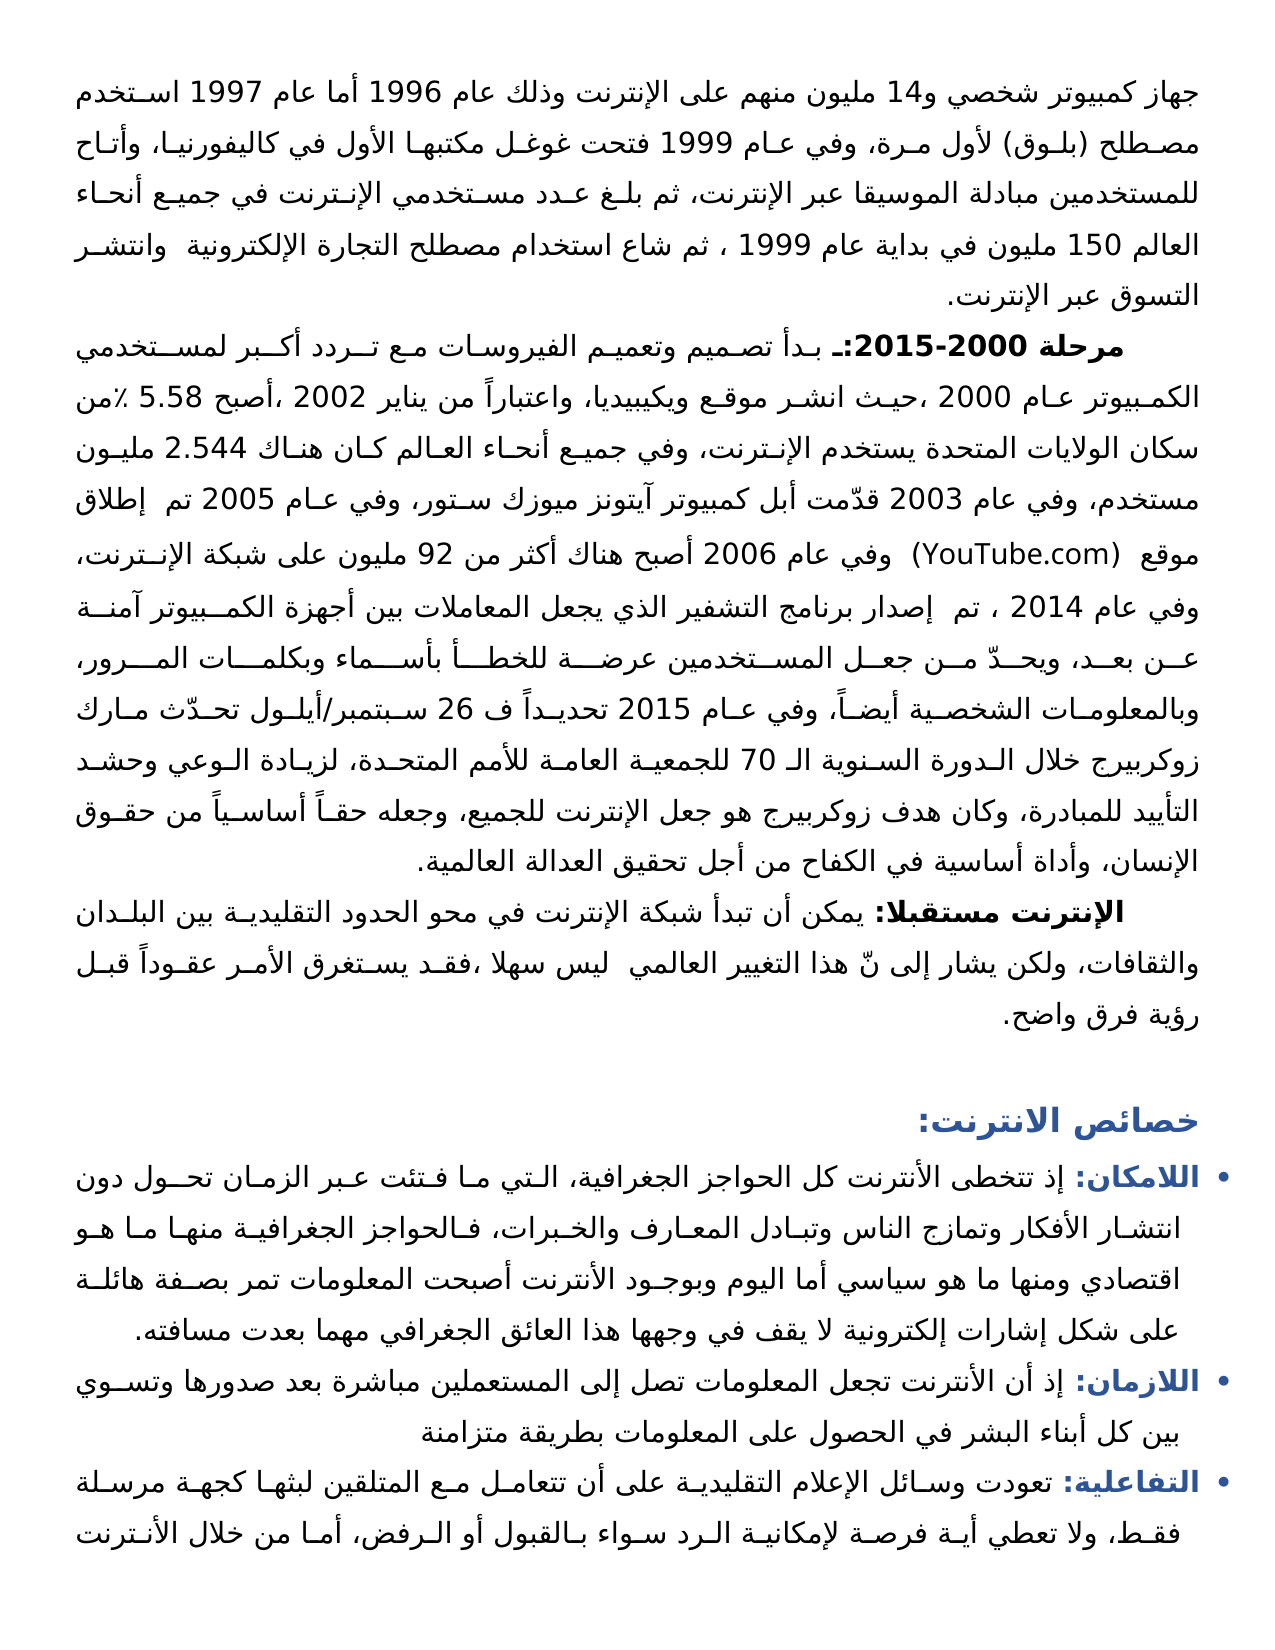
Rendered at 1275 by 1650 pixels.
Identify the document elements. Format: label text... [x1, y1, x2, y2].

list مرحلة 2000-2015: بـدأ تصـميم وتعميـم الفيروسـات مـع تـردد أكـبر لمسـتخدمي الكمـبيوتر عـام 2000 ،حيـث انشـر موقـع ويكيبيديا، واعتباراً من يناير 2002 ،أصبح 5.58 ٪من سكان الولايات المتحدة يستخدم الإنترنت، وفي جميع أنحاء العالم كان هناك 2.544 مليون مستخدم، وفي عام 2003 قدّمت أبل كمبيوتر آيتونز ميوزك ستور، وفي عام 2005 تم إطلاق موقع (YouTube.com) وفي عام 2006 أصبح هناك أكثر من 92 مليون على شبكة الإنترنت، وفي عام 2014 ، تم إصدار برنامج التشفير الذي يجعل المعاملات بين أجهزة الكمــبيوتر آمنــة عــن بعــد، ويحــدّ مــن جعــل المســتخدمين عرضــة للخطــأ بأســماء وبكلمــات المــرور، وبالمعلومات الشخصية أيضاً، وفي عام 2015 تحديداً ف 26 سبتمبر/أيلول تحدّث مارك زوكربيرج خلال الدورة السنوية الـ 70 للجمعية العامة للأمم المتحدة، لزيادة الوعي وحشد التأييد للمبادرة، وكان هدف زوكربيرج هو جعل الإنترنت للجميع، وجعله حقاً أساسياً من حقوق الإنسان، وأداة أساسية في الكفاح من أجل تحقيق العدالة العالمية. [75, 330, 1200, 879]
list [75, 1466, 1219, 1551]
list الإنترنت مستقبلا: يمكن أن تبدأ شبكة الإنترنت في محو الحدود التقليدية بين البلدان والثقافات، ولكن يشار إلى نّ هذا التغيير العالمي ليس سهلا ،فقد يستغرق الأمر عقوداً قبل رؤية فرق واضح. [75, 896, 1200, 1032]
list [75, 75, 1200, 313]
list اللامكان: إذ تتخطى الأنترنت كل الحواجز الجغرافية، التي ما فتئت عبر الزمان تحـول دون انتشـار الأفكار وتمازج الناس وتبادل المعارف والخبرات، فالحواجز الجغرافية منها ما هو اقتصادي ومنها ما هو سياسي أما اليوم وبوجـود الأنترنت أصبحت المعلومات تمر بصفة هائلة على شكل إشارات إلكترونية لا يقف في وجهها هذا العائق الجغرافي مهما بعدت مسافته. [75, 1160, 1219, 1347]
list خصائص الانترنت: [75, 1102, 1200, 1141]
list اللازمان: إذ أن الأنترنت تجعل المعلومات تصل إلى المستعملين مباشرة بعد صدورها وتسوي بين كل أبناء البشر في الحصول على المعلومات بطريقة متزامنة [75, 1364, 1219, 1449]
